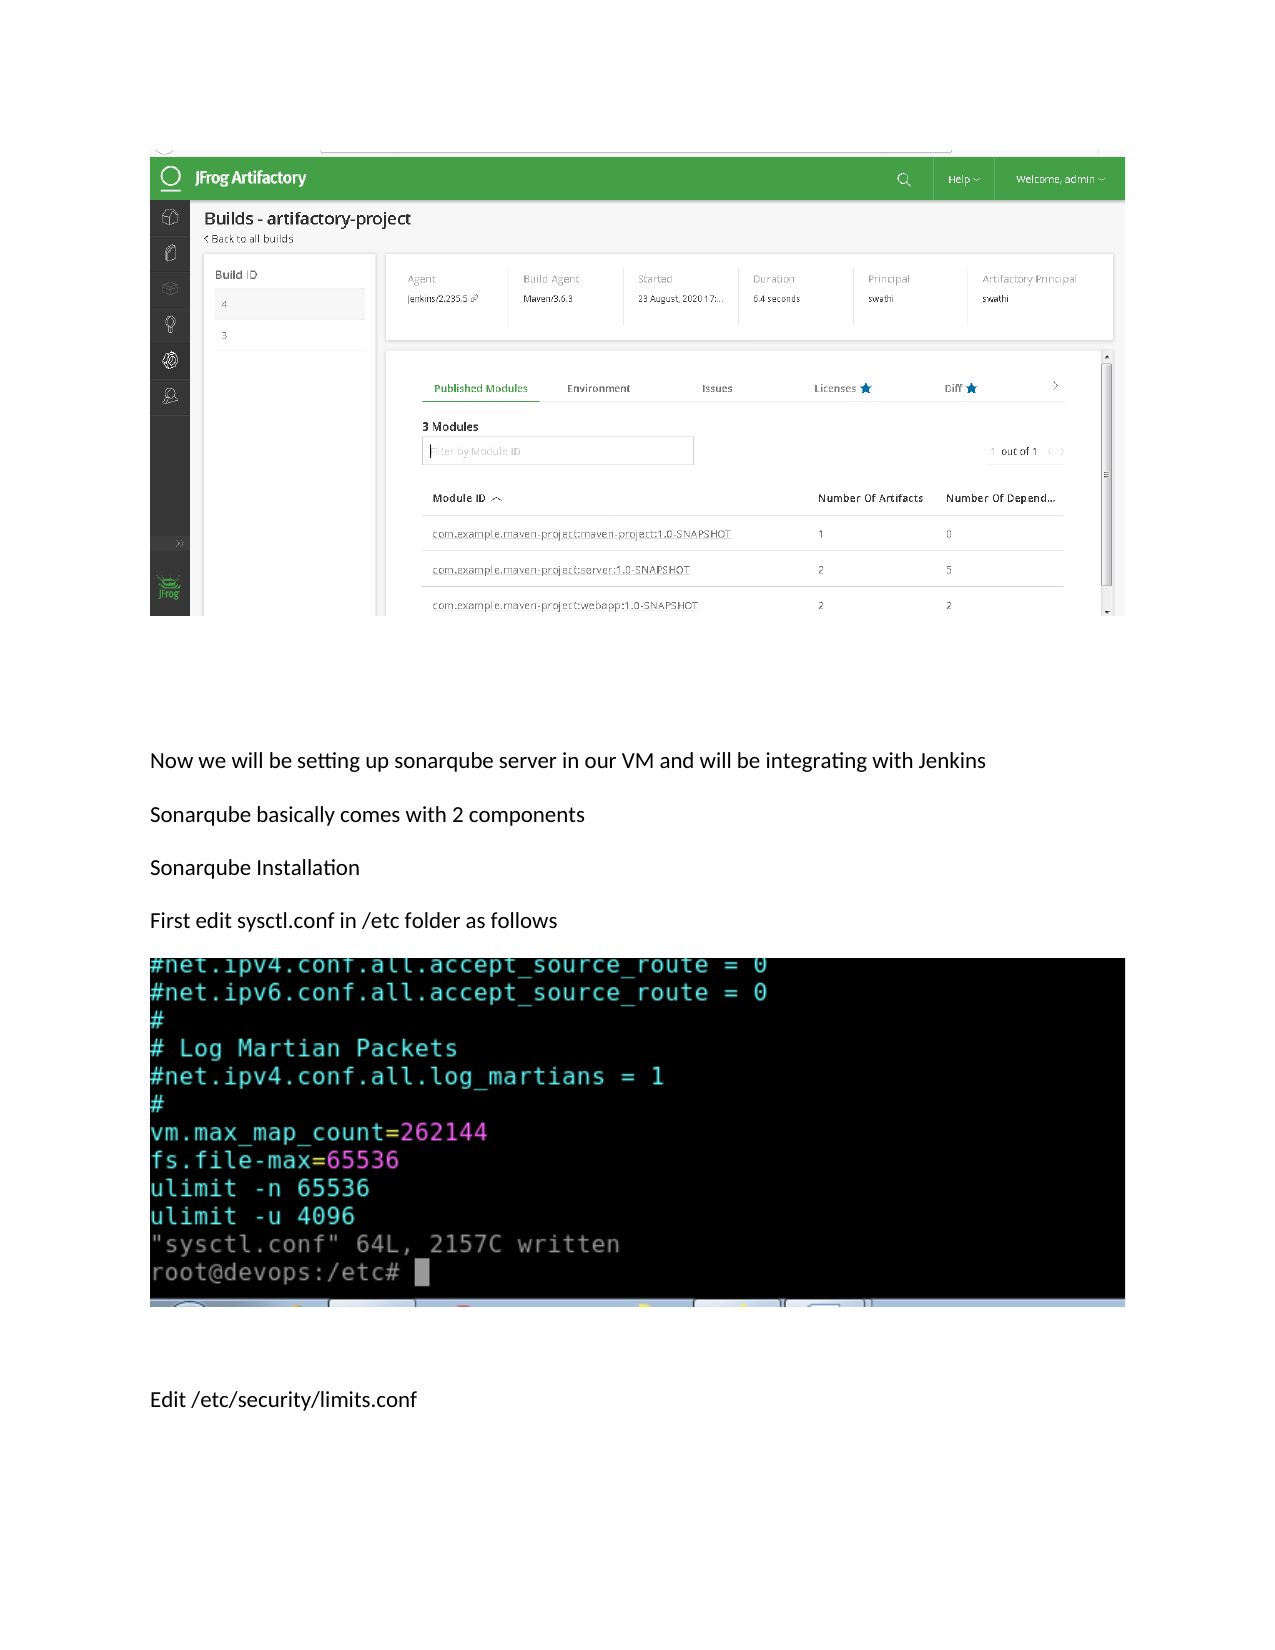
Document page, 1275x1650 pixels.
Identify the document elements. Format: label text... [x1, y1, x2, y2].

picture [150, 958, 1125, 1307]
text Sonarqube basically comes with 2 components [150, 800, 1125, 828]
text Now we will be setting up sonarqube server in our VM and will be integrating with Jenkins [150, 747, 1125, 775]
picture [150, 150, 1125, 616]
text Sonarqube Installation [150, 853, 1125, 881]
text Edit /etc/security/limits.conf [150, 1385, 1125, 1413]
text First edit sysctl.conf in /etc folder as follows [150, 906, 1125, 934]
